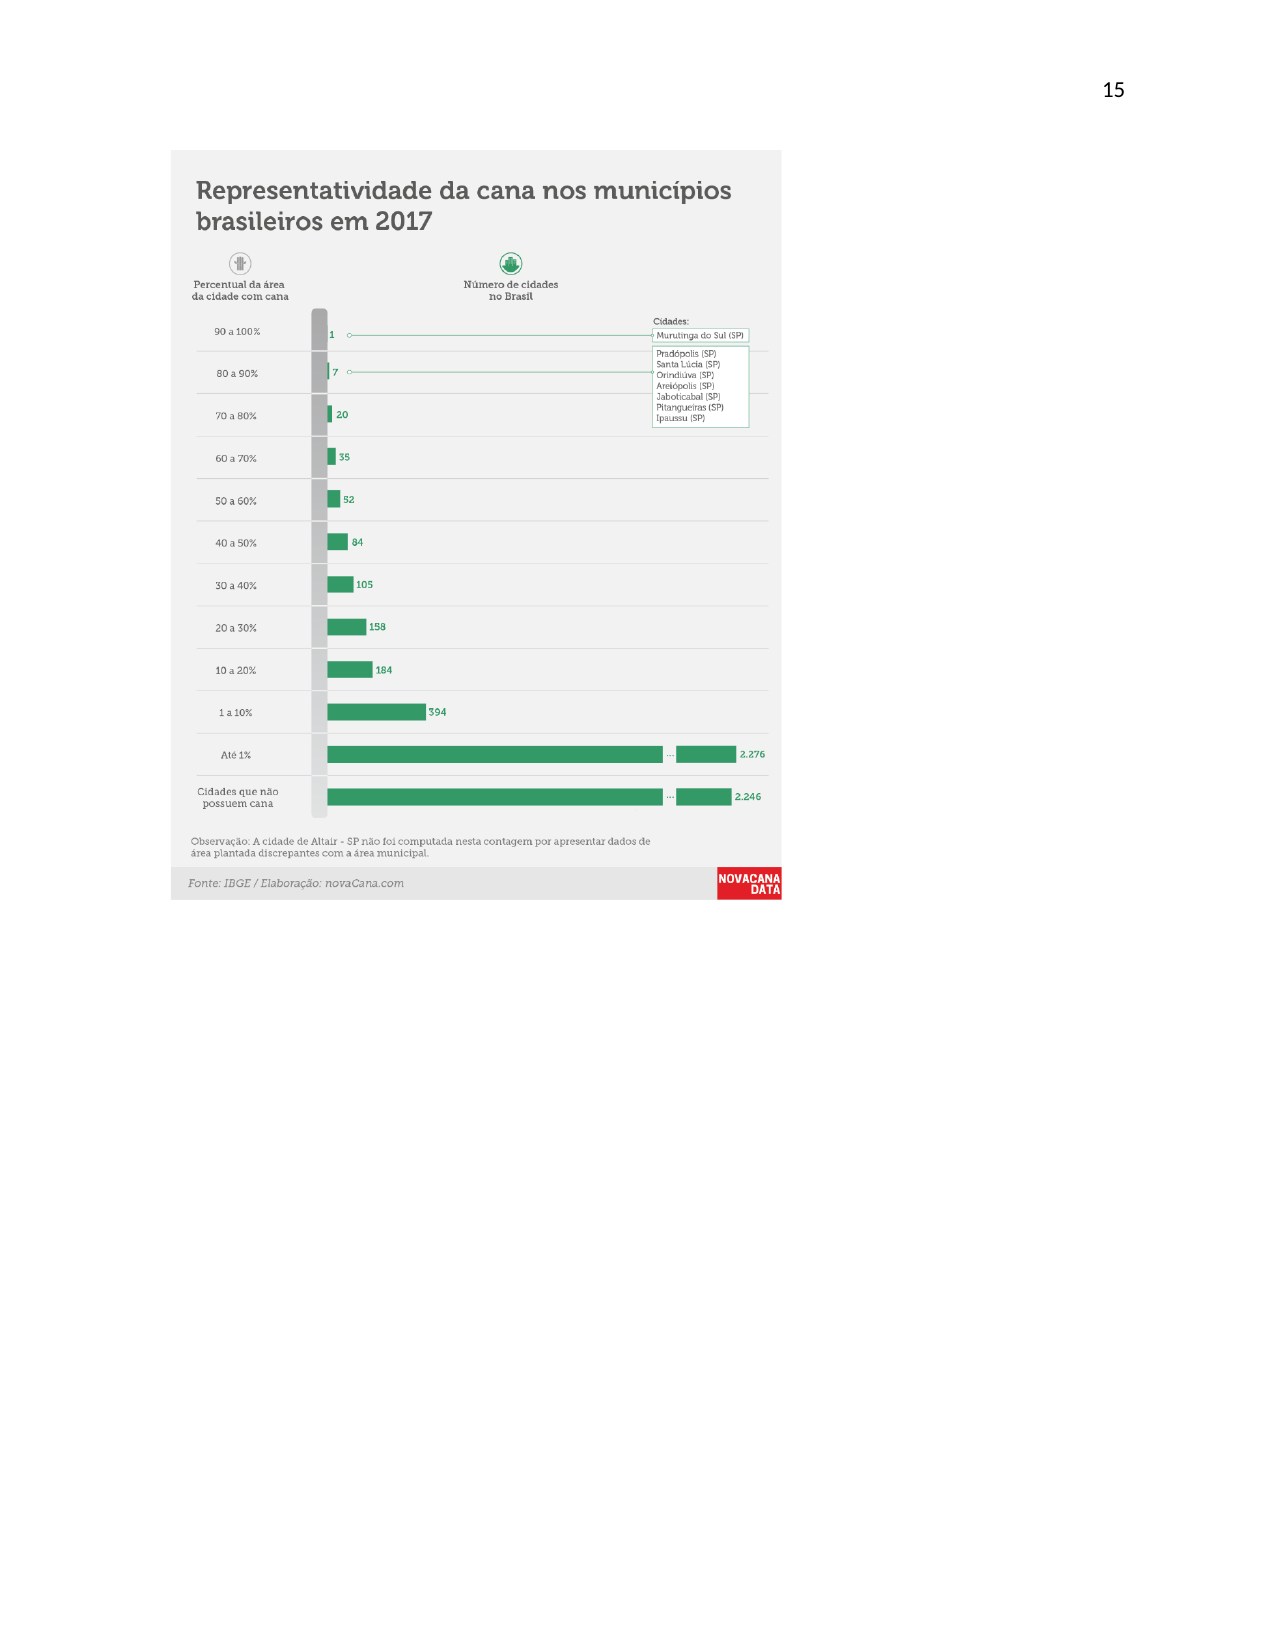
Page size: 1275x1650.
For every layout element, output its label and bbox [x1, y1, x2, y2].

picture [170, 150, 782, 900]
